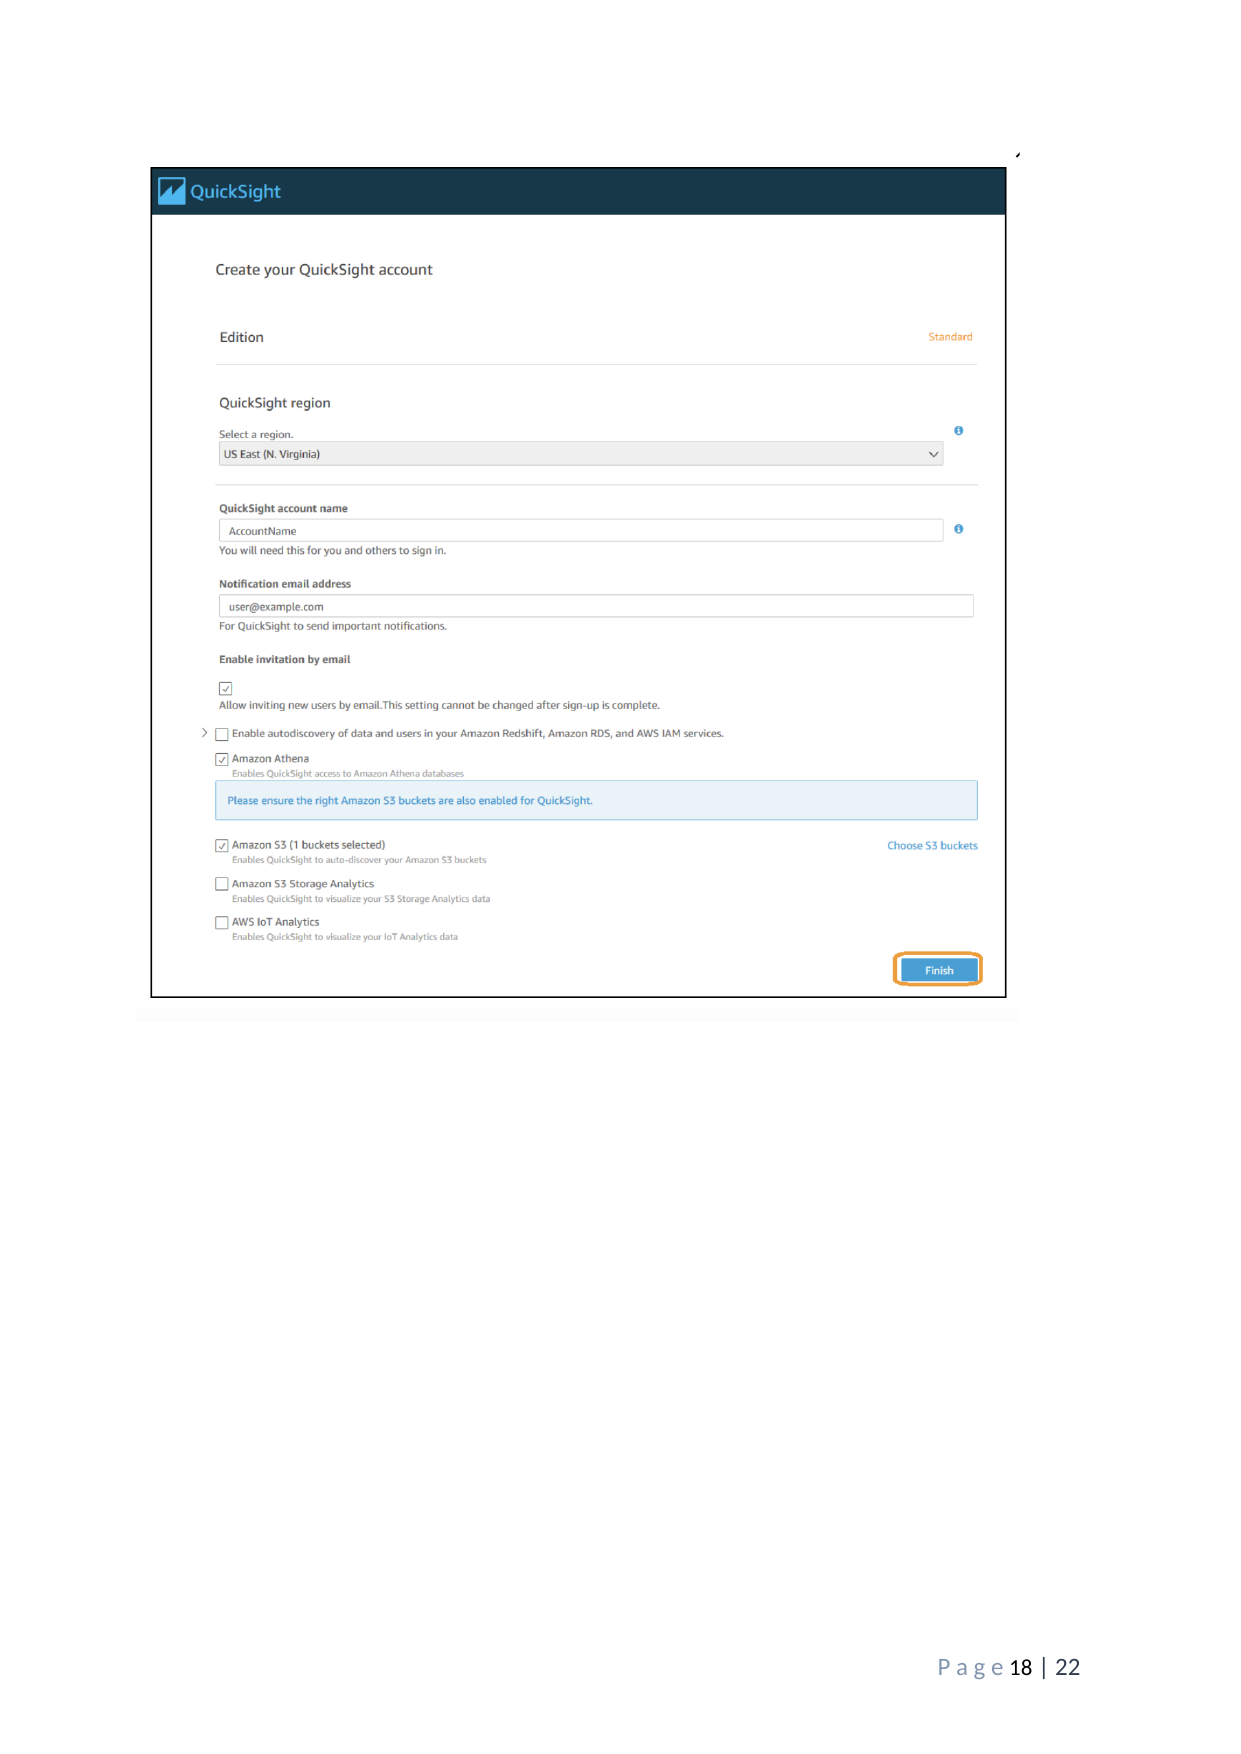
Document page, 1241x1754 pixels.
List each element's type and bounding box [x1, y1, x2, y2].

picture [135, 150, 1020, 1021]
